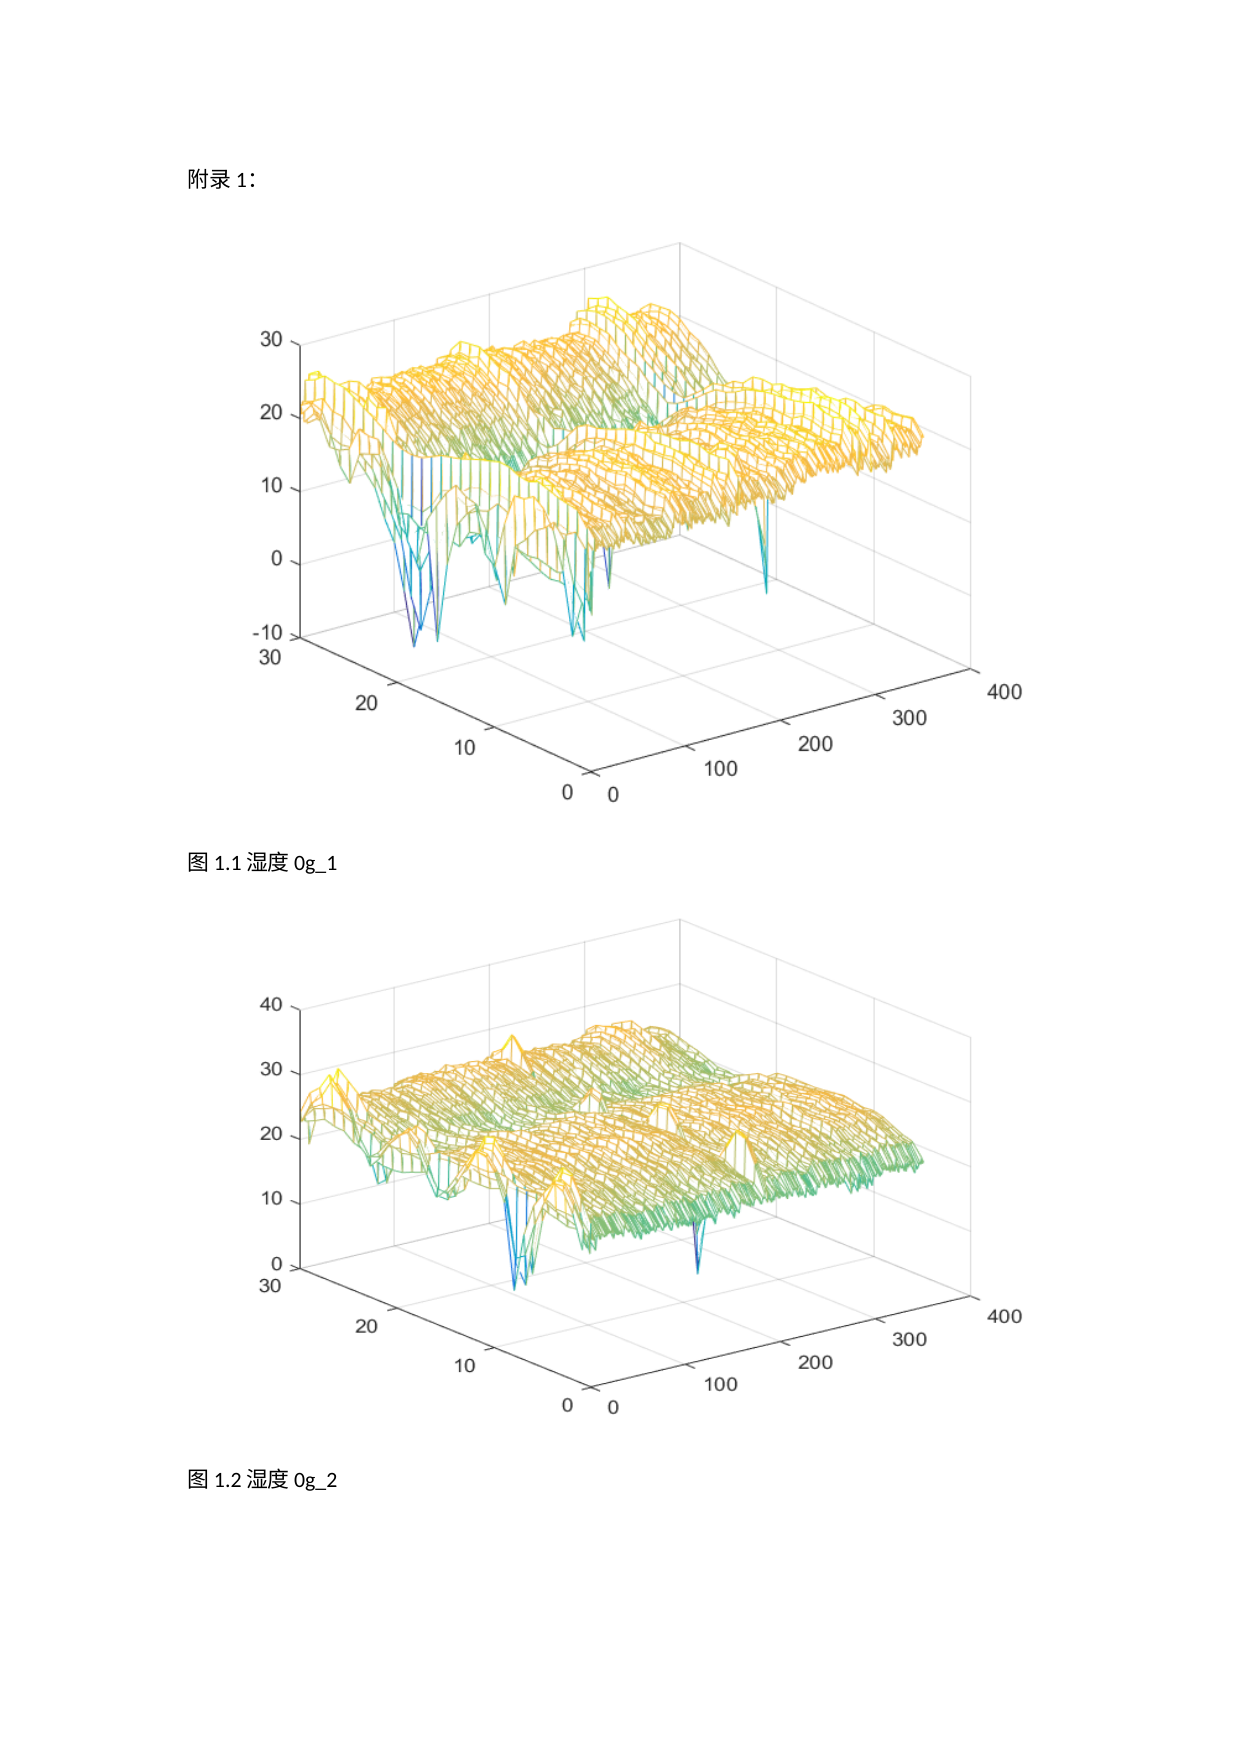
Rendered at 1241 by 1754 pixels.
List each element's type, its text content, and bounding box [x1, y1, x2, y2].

list 图1.1湿度0g_1 [187, 844, 1053, 877]
picture [187, 877, 1053, 1451]
list 附录1： [187, 162, 1053, 194]
picture [187, 194, 1053, 844]
list 图1.2湿度0g_2 [187, 1462, 1053, 1494]
